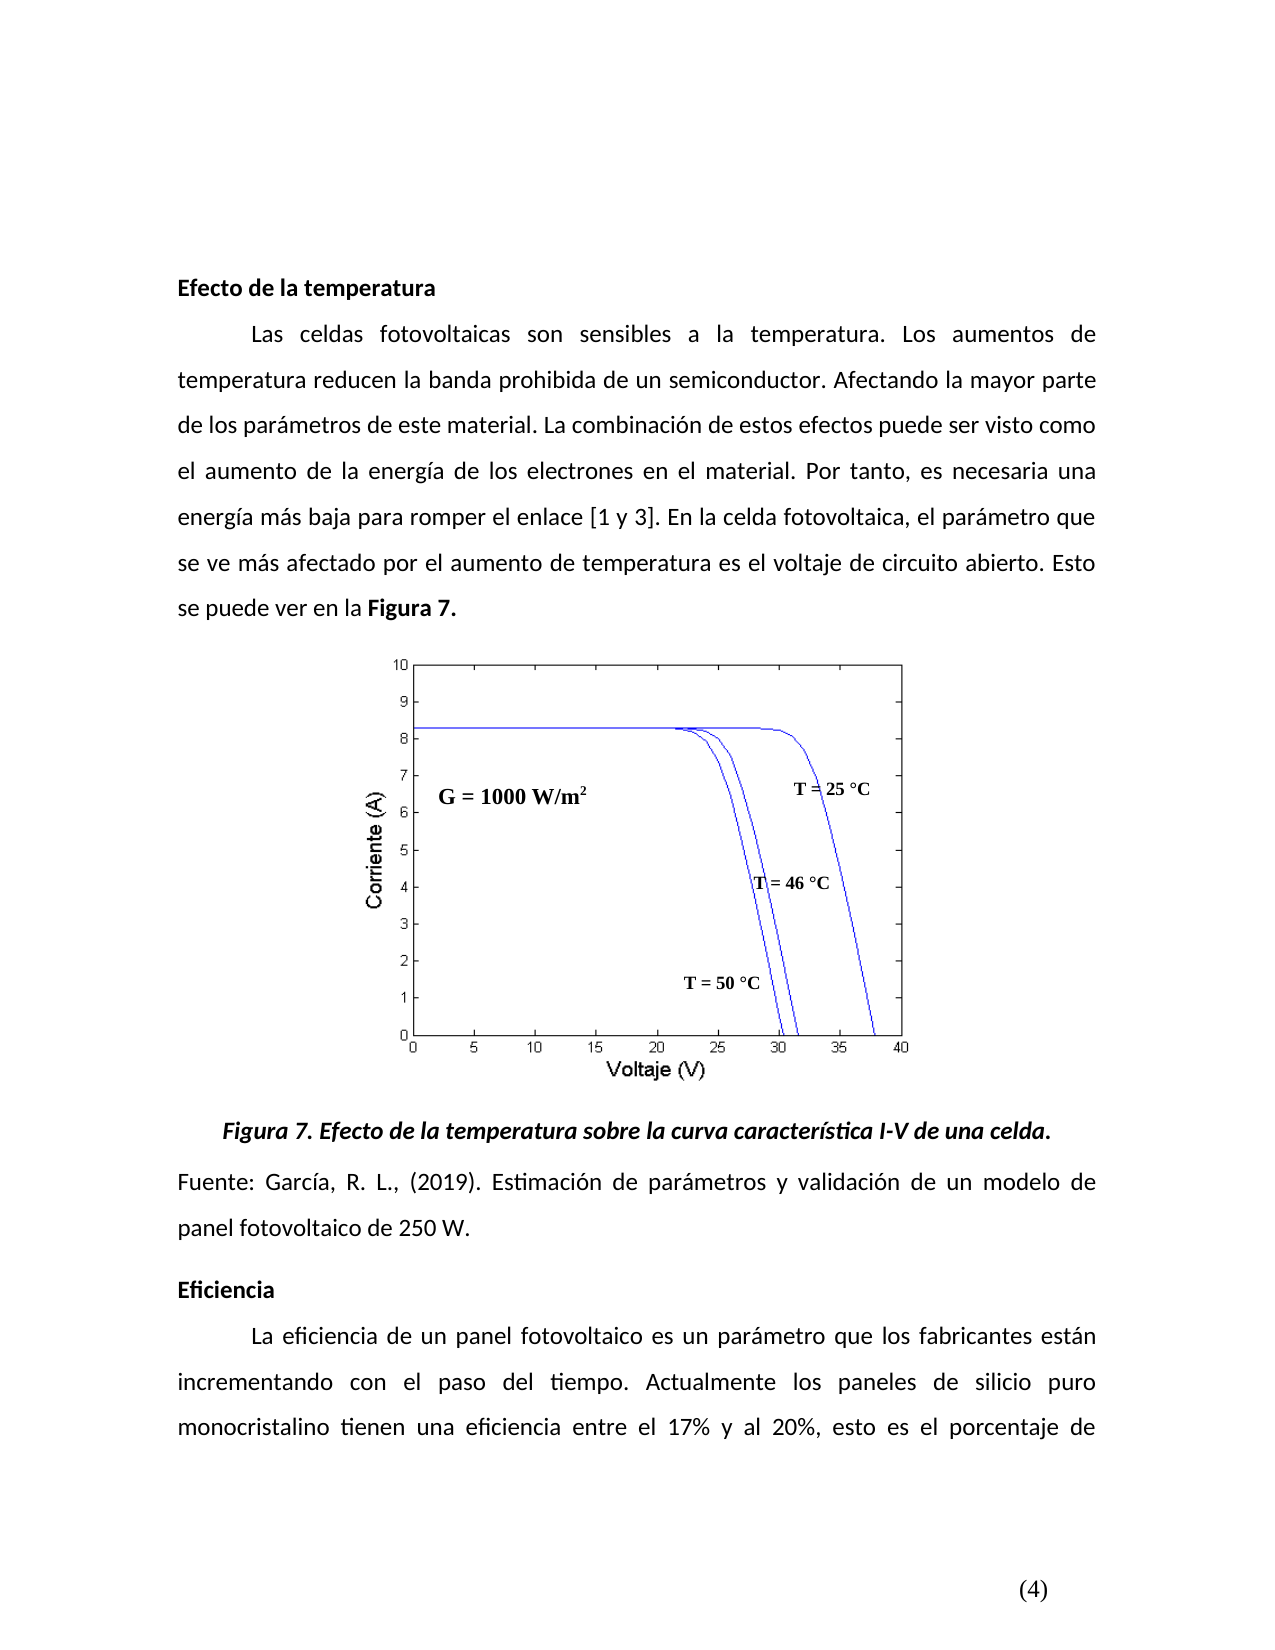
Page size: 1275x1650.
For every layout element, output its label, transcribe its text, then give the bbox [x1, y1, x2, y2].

text Fuente: García, R. L., (2019). Estimación de parámetros y validación de un modelo de panel fotovoltaico de 250 W. [177, 1166, 1098, 1242]
picture [356, 655, 919, 1085]
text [177, 1320, 1098, 1442]
text Figura 7. Efecto de la temperatura sobre la curva característica I-V de una celda. [177, 1115, 1098, 1145]
subtitle Efecto de la temperatura [177, 272, 1098, 303]
text Las celdas fotovoltaicas son sensibles a la temperatura. Los aumentos de temperatura reducen la banda prohibida de un semiconductor. Afectando la mayor parte de los parámetros de este material. La combinación de estos efectos puede ser visto como el aumento de la energía de los electrones en el material. Por tanto, es necesaria una energía más baja para romper el enlace [1 y 3]. En la celda fotovoltaica, el parámetro que se ve más afectado por el aumento de temperatura es el voltaje de circuito abierto. Esto se puede ver en la Figura 7. [177, 318, 1098, 623]
subtitle Eficiencia [177, 1274, 1098, 1305]
